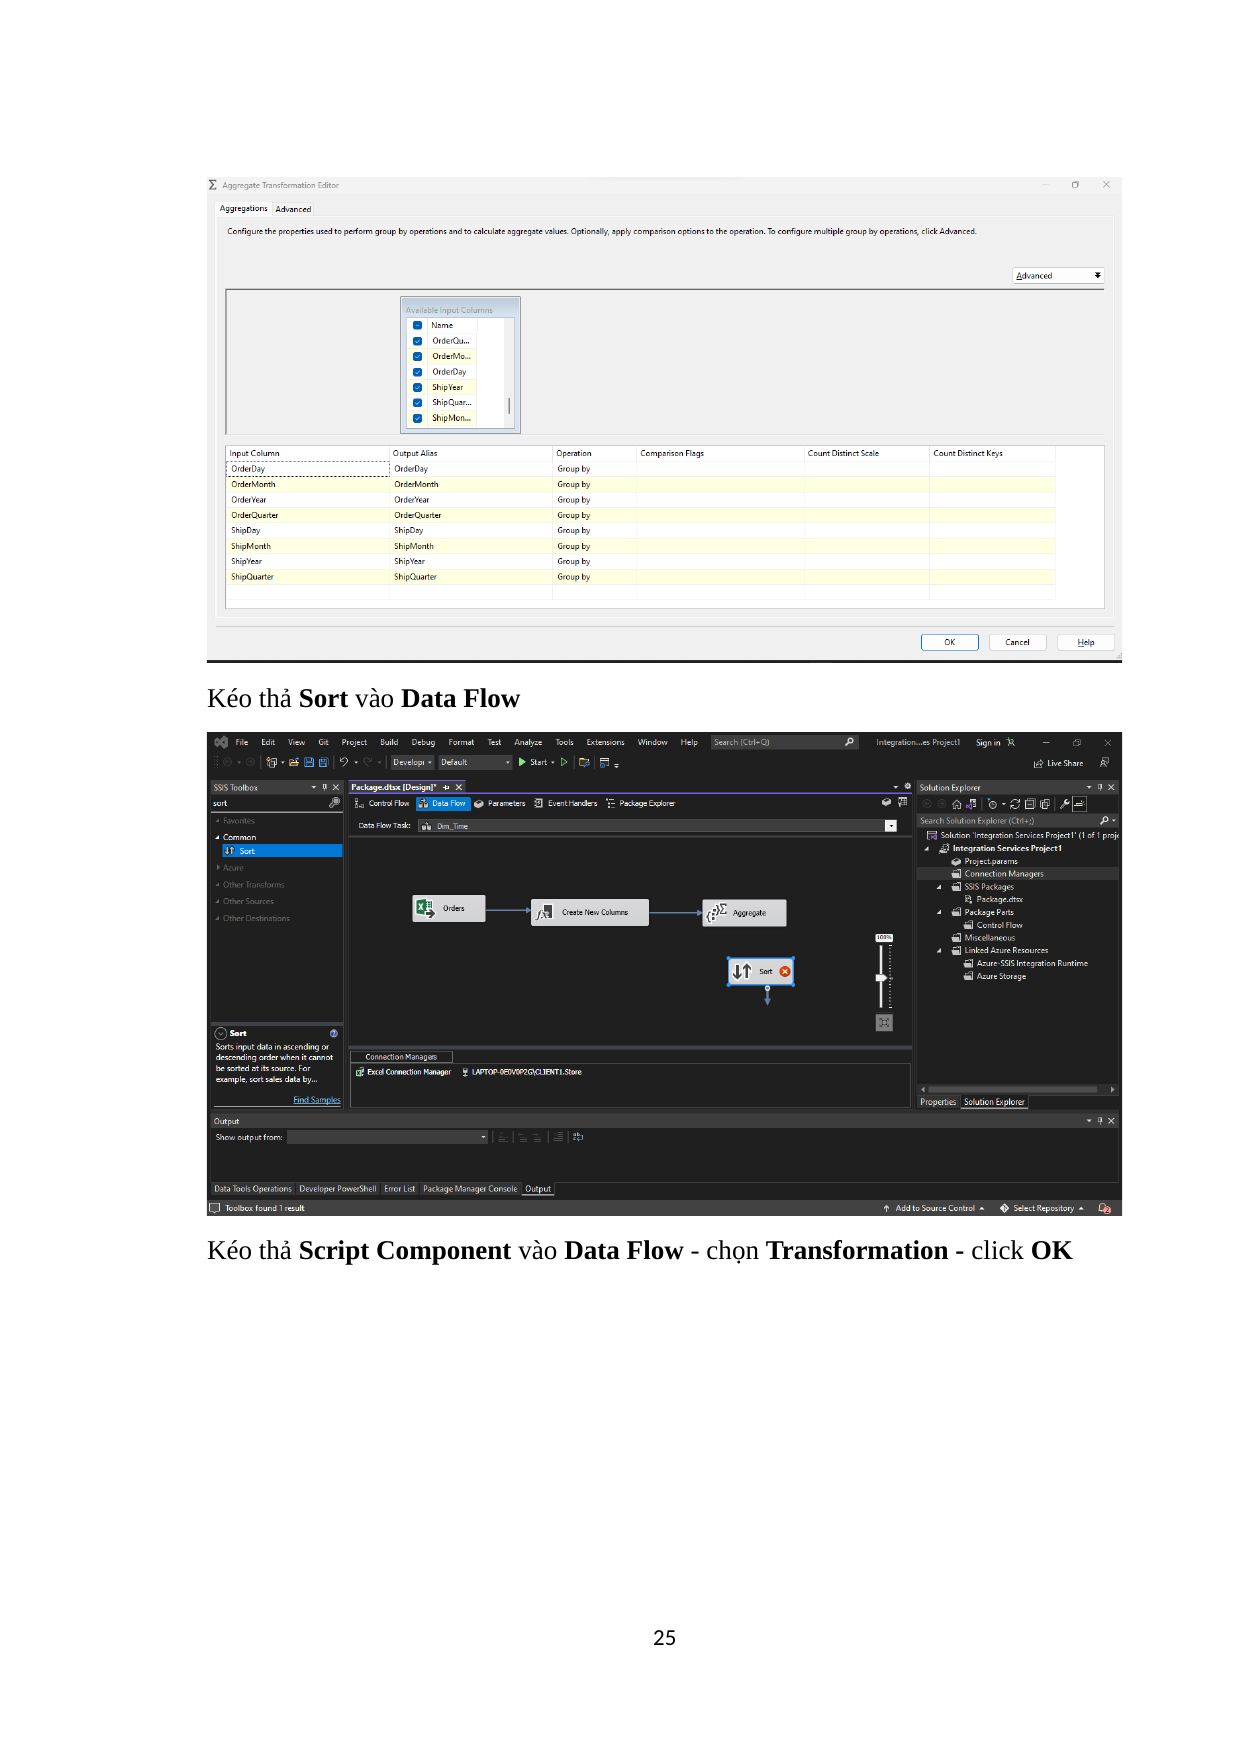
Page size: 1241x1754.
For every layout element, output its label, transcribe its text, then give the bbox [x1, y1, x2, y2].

text Kéo thả Script Component vào Data Flow - chọn Transformation - click OK [207, 1234, 1122, 1265]
picture [206, 177, 1123, 663]
picture [206, 732, 1123, 1216]
text Kéo thả Sort vào Data Flow [207, 682, 1122, 713]
